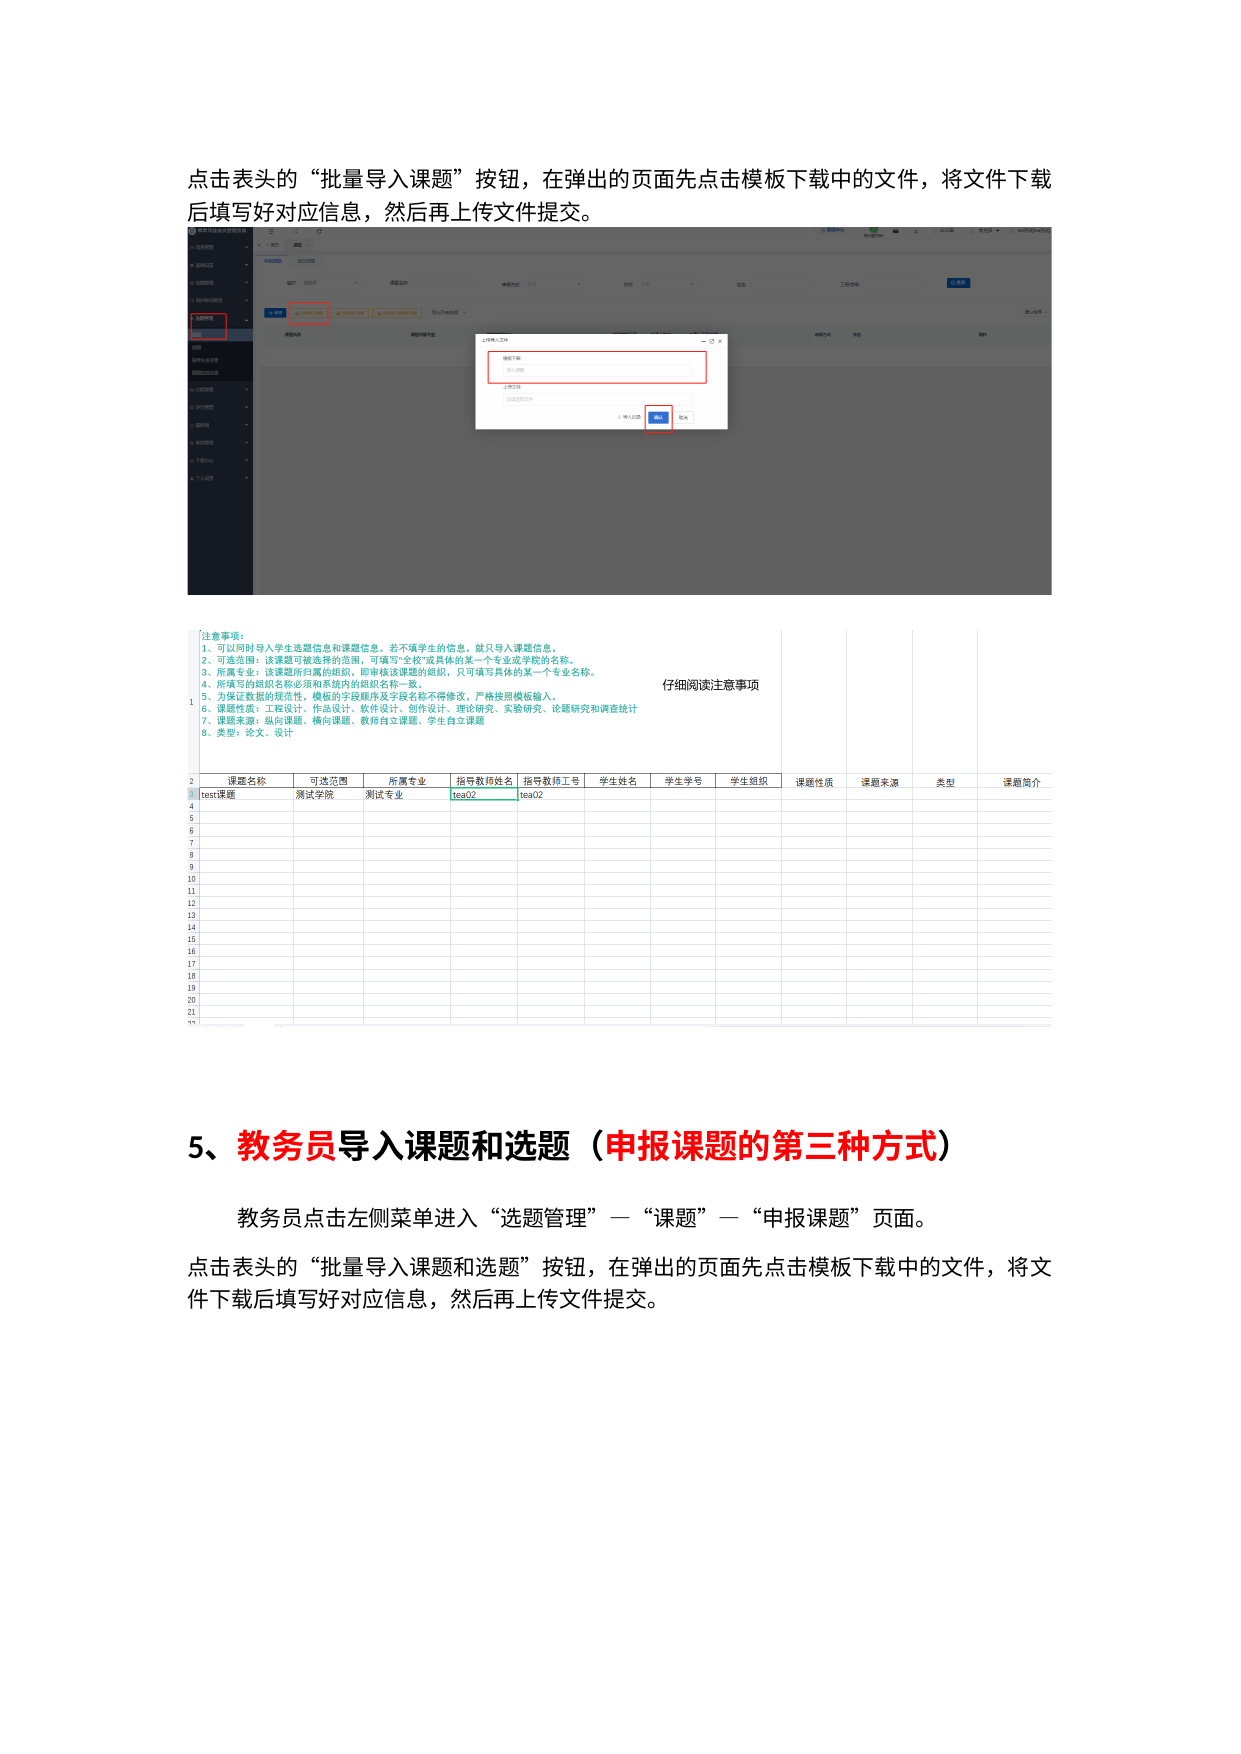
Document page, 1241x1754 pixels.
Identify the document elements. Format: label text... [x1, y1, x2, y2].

subtitle 5、教务员导入课题和选题（申报课题的第三种方式） [187, 1112, 1053, 1177]
picture [187, 630, 1052, 1027]
text 点击表头的“批量导入课题和选题”按钮，在弹出的页面先点击模板下载中的文件，将文件下载后填写好对应信息，然后再上传文件提交。 [187, 1249, 1053, 1314]
text 点击表头的“批量导入课题”按钮，在弹出的页面先点击模板下载中的文件，将文件下载后填写好对应信息，然后再上传文件提交。 [187, 162, 1053, 227]
text 教务员点击左侧菜单进入“选题管理”—“课题”—“申报课题”页面。 [187, 1201, 1053, 1233]
picture [187, 227, 1052, 595]
